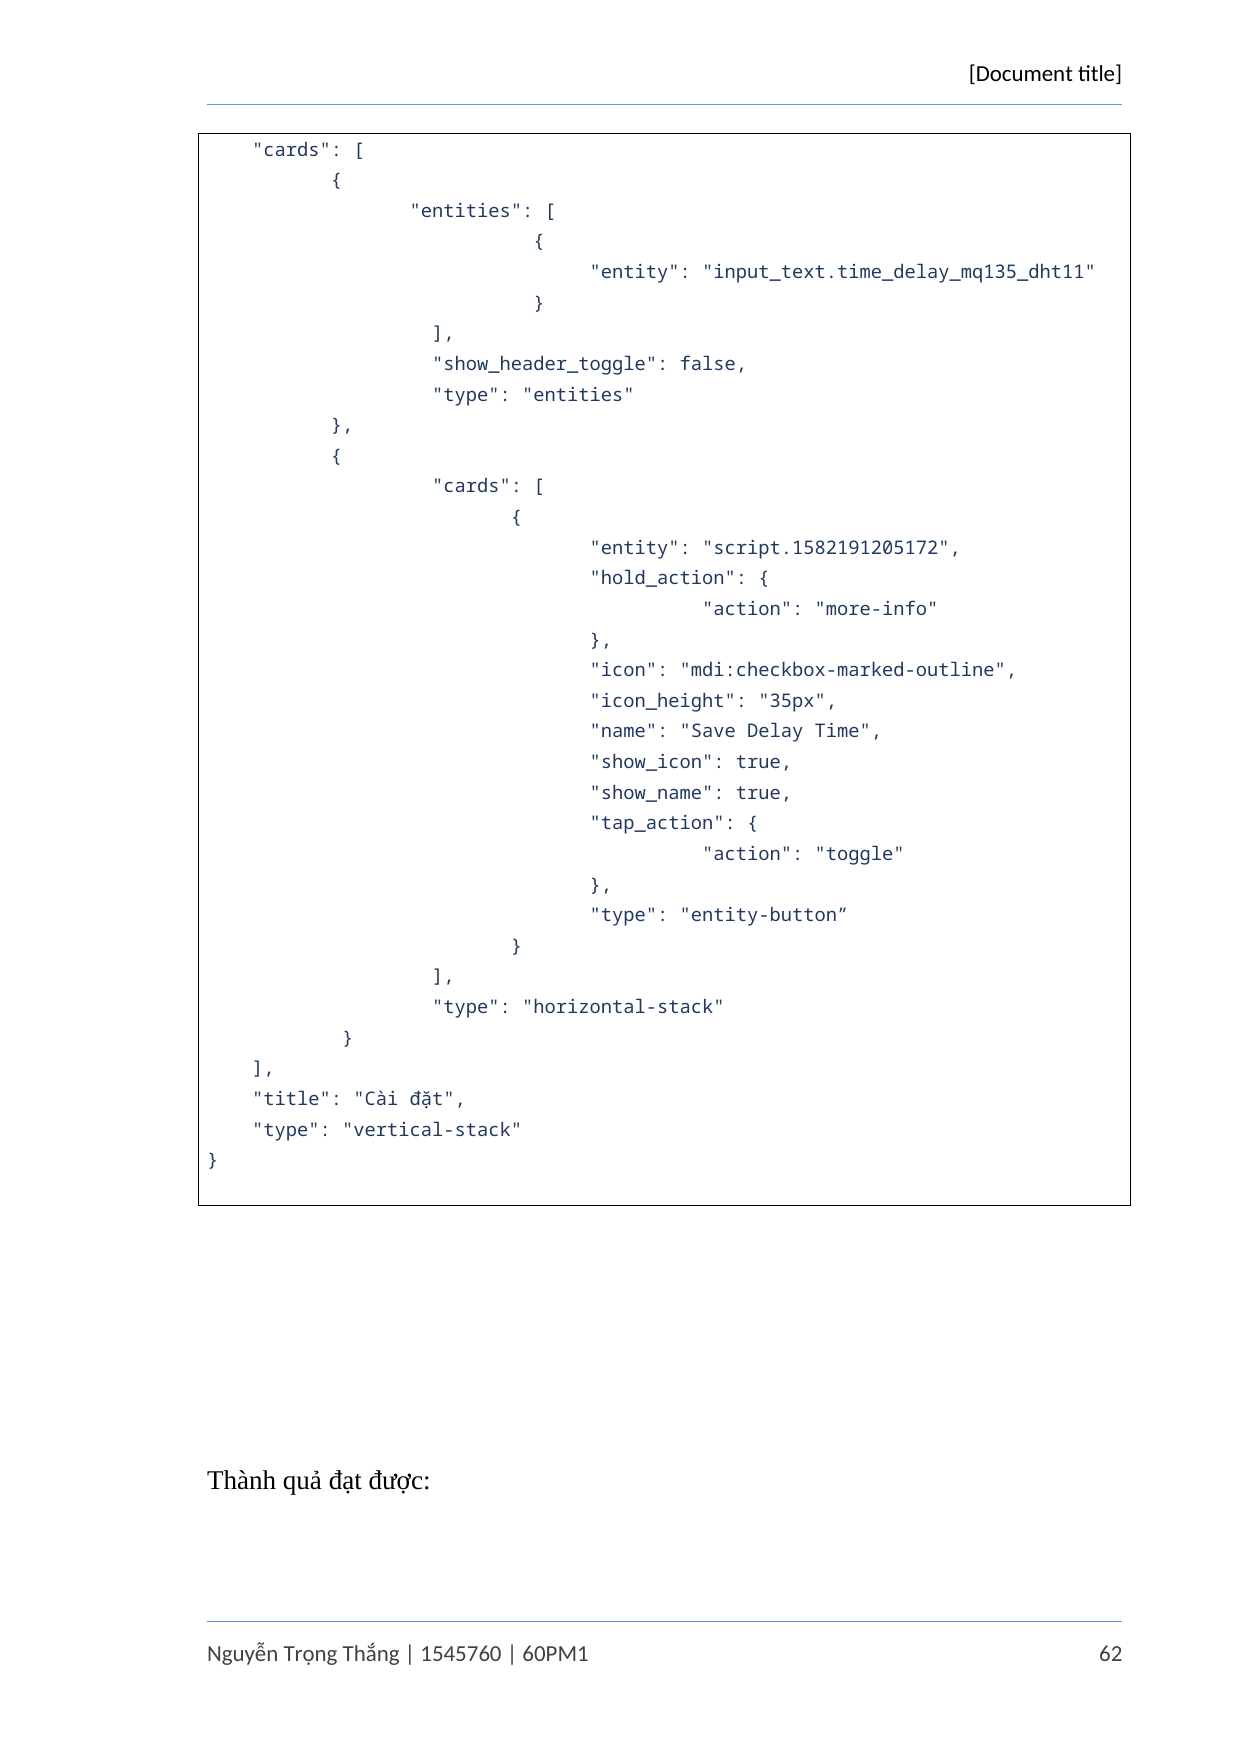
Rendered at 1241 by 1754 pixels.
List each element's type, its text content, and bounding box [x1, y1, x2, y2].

text "icon_height": "35px", [199, 684, 1130, 713]
text "cards": [ [199, 134, 1130, 161]
text } [199, 1021, 1130, 1049]
text "entity": "input_text.time_delay_mq135_dht11" [199, 255, 1130, 284]
text "tap_action": { [199, 807, 1130, 835]
text } [199, 286, 1130, 314]
text "show_name": true, [199, 776, 1130, 804]
text "name": "Save Delay Time", [199, 715, 1130, 743]
text ], [199, 317, 1130, 345]
text "icon": "mdi:checkbox-marked-outline", [199, 653, 1130, 682]
text "entities": [ [199, 194, 1130, 223]
text "hold_action": { [199, 562, 1130, 590]
text { [199, 439, 1130, 468]
text }, [199, 868, 1130, 896]
text "entity": "script.1582191205172", [199, 531, 1130, 559]
text "show_icon": true, [199, 745, 1130, 774]
text } [199, 1143, 1130, 1172]
text "cards": [ [199, 470, 1130, 498]
text "type": "vertical-stack" [199, 1113, 1130, 1141]
text Thành quả đạt được: [207, 1464, 1122, 1495]
text "title": "Cài đặt", [199, 1082, 1130, 1111]
text { [199, 500, 1130, 529]
text "type": "entity-button” [199, 898, 1130, 927]
text ], [199, 960, 1130, 988]
text "type": "entities" [199, 378, 1130, 406]
text "type": "horizontal-stack" [199, 990, 1130, 1019]
text "show_header_toggle": false, [199, 347, 1130, 376]
text }, [199, 408, 1130, 437]
text }, [199, 623, 1130, 651]
text ], [199, 1052, 1130, 1080]
text { [199, 163, 1130, 192]
text } [199, 929, 1130, 958]
text { [199, 225, 1130, 253]
text "action": "more-info" [199, 592, 1130, 621]
text "action": "toggle" [199, 837, 1130, 866]
